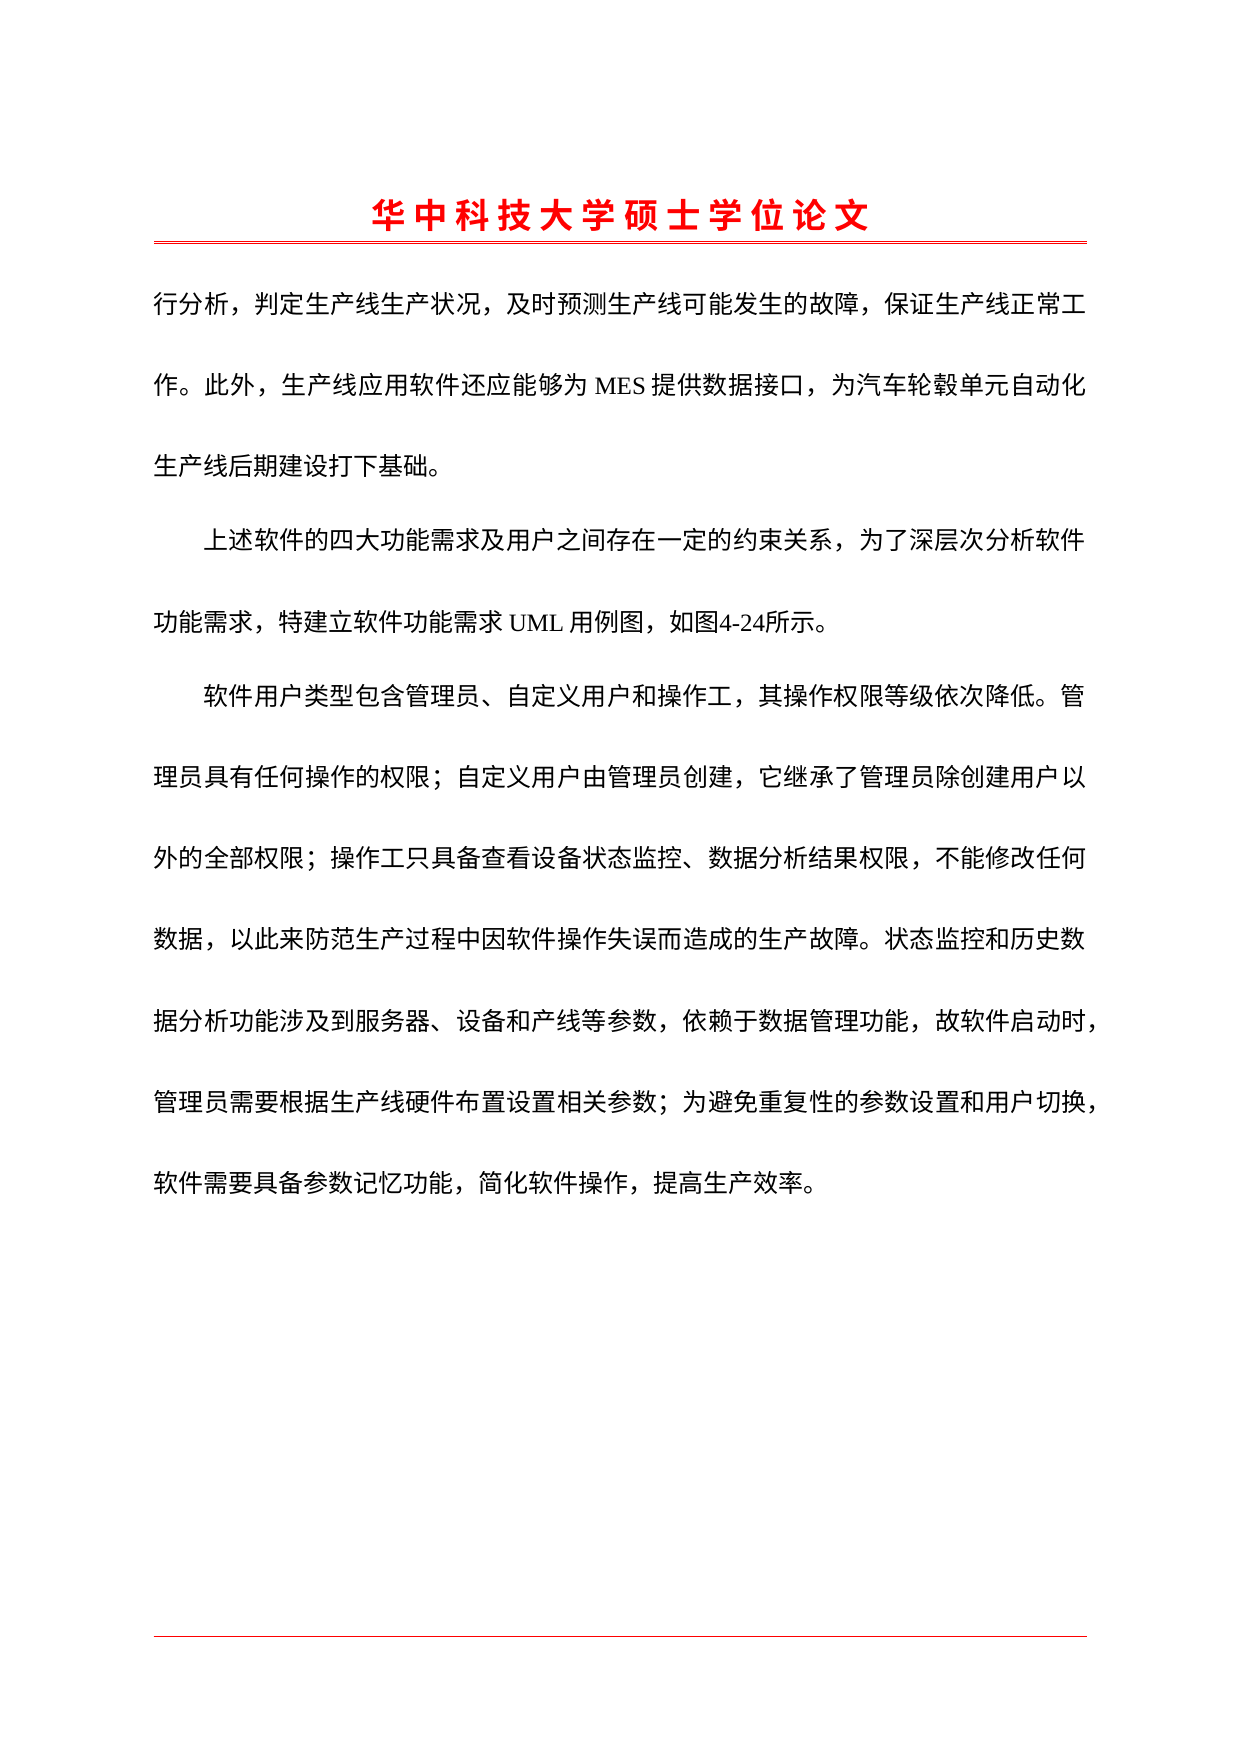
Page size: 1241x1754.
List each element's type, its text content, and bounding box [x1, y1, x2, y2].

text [153, 270, 1087, 497]
text 软件用户类型包含管理员、自定义用户和操作工，其操作权限等级依次降低。管理员具有任何操作的权限；自定义用户由管理员创建，它继承了管理员除创建用户以外的全部权限；操作工只具备查看设备状态监控、数据分析结果权限，不能修改任何数据，以此来防范生产过程中因软件操作失误而造成的生产故障。状态监控和历史数据分析功能涉及到服务器、设备和产线等参数，依赖于数据管理功能，故软件启动时，管理员需要根据生产线硬件布置设置相关参数；为避免重复性的参数设置和用户切换，软件需要具备参数记忆功能，简化软件操作，提高生产效率。 [153, 662, 1087, 1214]
